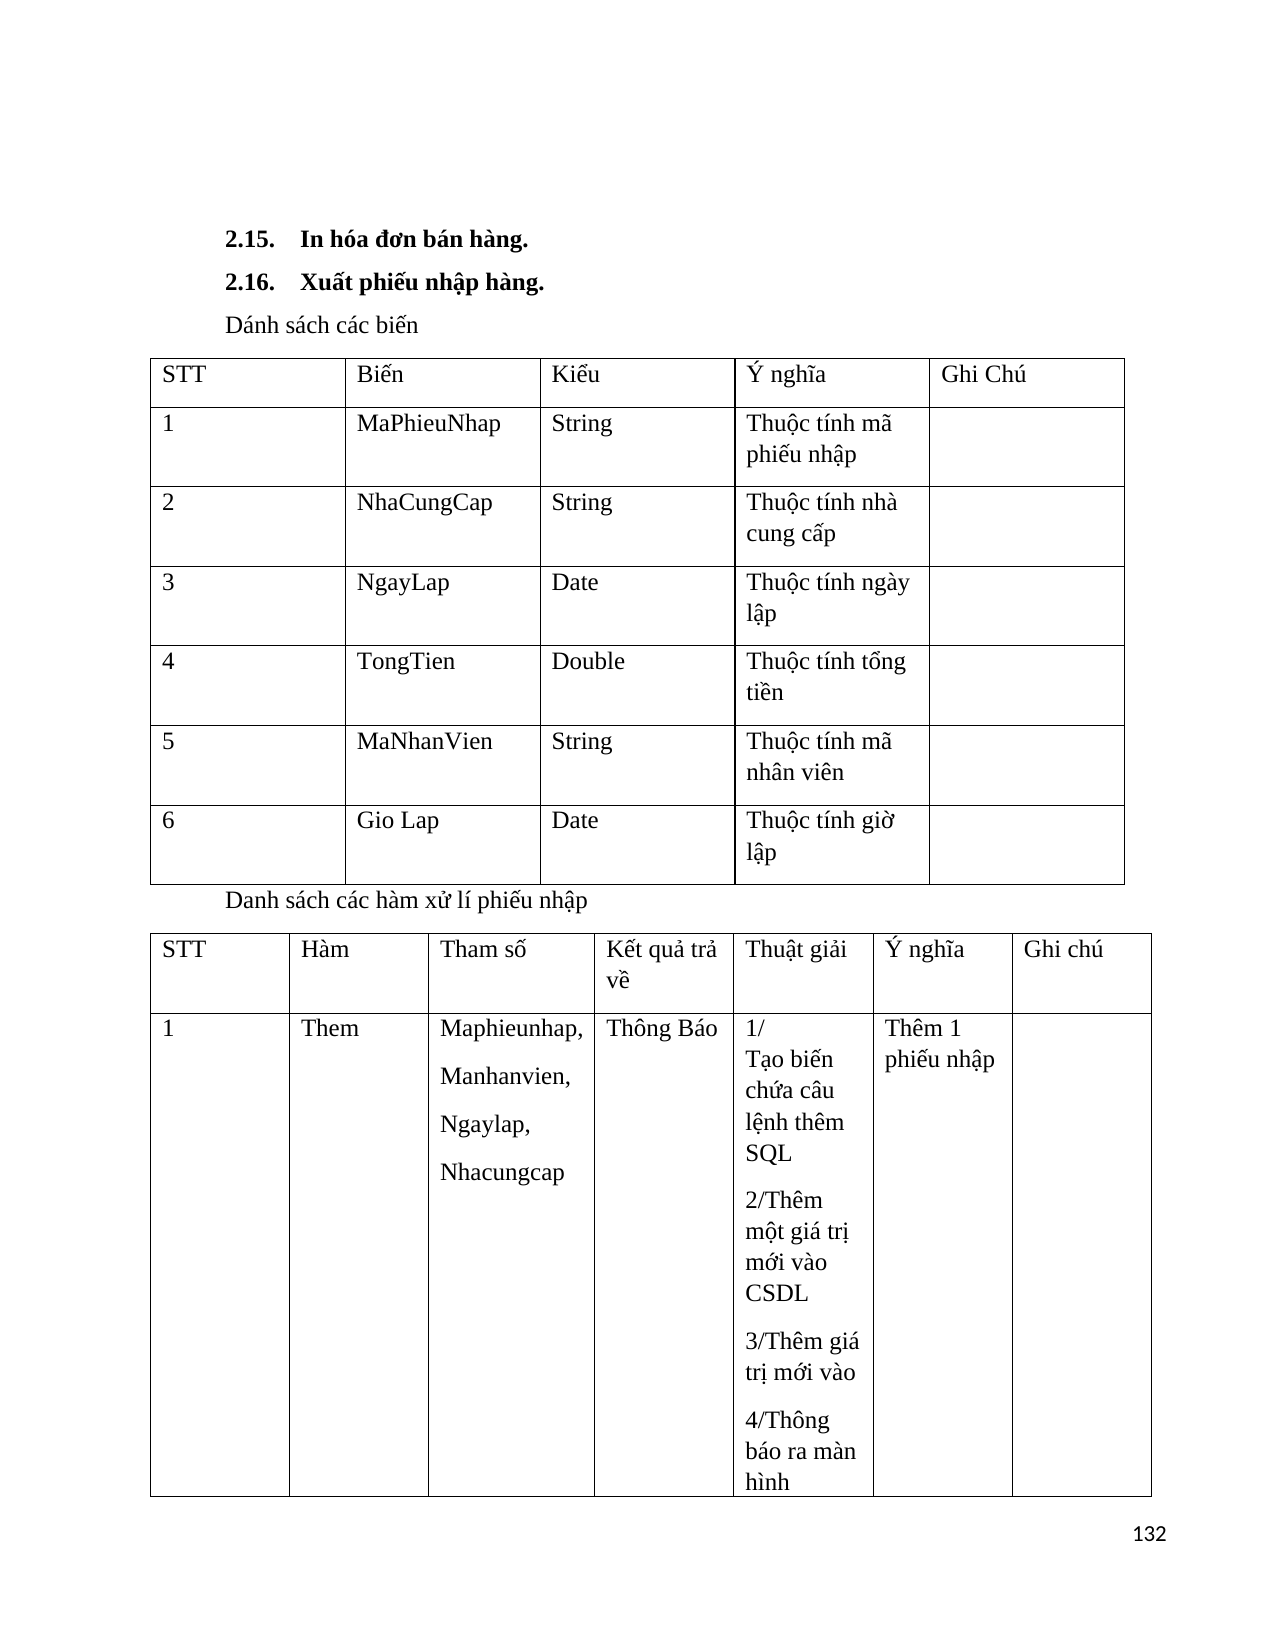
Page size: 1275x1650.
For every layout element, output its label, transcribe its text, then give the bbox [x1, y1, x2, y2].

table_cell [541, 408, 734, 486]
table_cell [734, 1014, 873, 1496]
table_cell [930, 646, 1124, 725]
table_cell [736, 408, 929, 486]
list In hóa đơn bán hàng. [225, 224, 1167, 253]
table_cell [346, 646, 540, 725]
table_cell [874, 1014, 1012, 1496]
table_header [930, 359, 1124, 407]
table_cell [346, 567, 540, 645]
list Dánh sách các biến [225, 310, 1167, 339]
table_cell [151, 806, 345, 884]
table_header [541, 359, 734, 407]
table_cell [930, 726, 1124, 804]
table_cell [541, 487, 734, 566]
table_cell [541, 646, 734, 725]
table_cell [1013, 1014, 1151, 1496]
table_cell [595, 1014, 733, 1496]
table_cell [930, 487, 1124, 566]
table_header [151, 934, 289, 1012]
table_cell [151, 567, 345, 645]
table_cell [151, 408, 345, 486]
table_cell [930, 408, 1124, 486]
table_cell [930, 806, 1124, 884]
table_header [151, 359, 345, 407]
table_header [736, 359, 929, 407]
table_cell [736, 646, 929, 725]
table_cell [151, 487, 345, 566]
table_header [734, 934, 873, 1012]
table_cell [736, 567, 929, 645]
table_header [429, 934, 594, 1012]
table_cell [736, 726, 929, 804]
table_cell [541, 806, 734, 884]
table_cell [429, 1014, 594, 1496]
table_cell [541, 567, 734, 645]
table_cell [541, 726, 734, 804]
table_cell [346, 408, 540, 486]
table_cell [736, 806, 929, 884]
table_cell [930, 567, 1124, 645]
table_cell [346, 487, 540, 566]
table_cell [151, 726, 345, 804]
list Danh sách các hàm xử lí phiếu nhập [225, 885, 1167, 914]
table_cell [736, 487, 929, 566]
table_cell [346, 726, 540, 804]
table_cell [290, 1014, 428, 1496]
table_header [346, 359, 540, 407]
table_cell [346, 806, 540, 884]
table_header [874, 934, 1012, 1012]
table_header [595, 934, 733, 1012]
list Xuất phiếu nhập hàng. [225, 267, 1167, 296]
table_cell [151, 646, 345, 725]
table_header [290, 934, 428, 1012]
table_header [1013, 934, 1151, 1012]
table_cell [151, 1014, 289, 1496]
